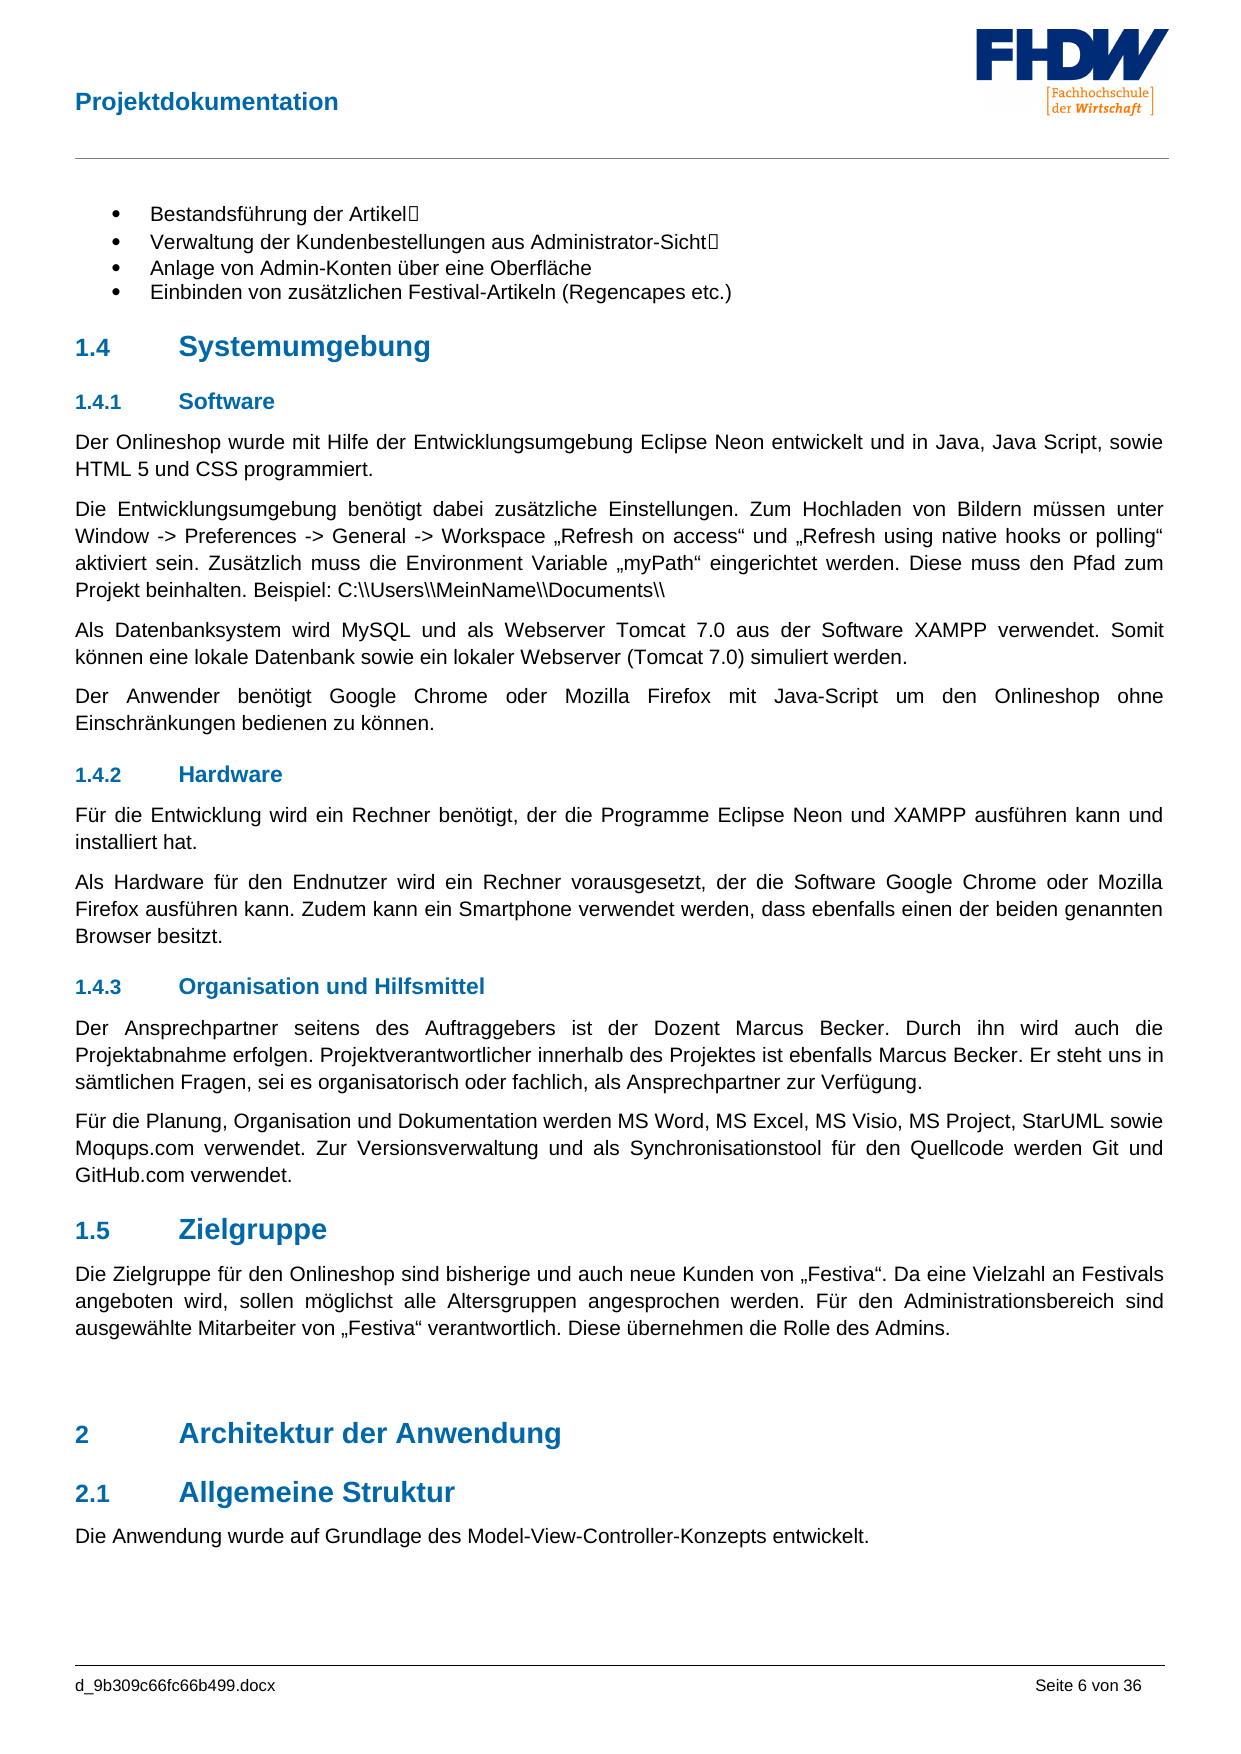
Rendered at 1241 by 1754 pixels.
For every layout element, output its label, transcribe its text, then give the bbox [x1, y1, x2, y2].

list Einbinden von zusätzlichen Festival-Artikeln (Regencapes etc.) [112, 279, 1165, 304]
text Der Anwender benötigt Google Chrome oder Mozilla Firefox mit Java-Script um den Onlineshop ohne Einschränkungen bedienen zu können. [75, 681, 1165, 735]
subtitle Allgemeine Struktur [75, 1475, 1165, 1509]
subtitle Zielgruppe [75, 1212, 1165, 1246]
picture [976, 29, 1169, 116]
subtitle Organisation und Hilfsmittel [75, 973, 1165, 1000]
text Als Datenbanksystem wird MySQL und als Webserver Tomcat 7.0 aus der Software XAMPP verwendet. Somit können eine lokale Datenbank sowie ein lokaler Webserver (Tomcat 7.0) simuliert werden. [75, 614, 1165, 668]
text Die Zielgruppe für den Onlineshop sind bisherige und auch neue Kunden von „Festiva“. Da eine Vielzahl an Festivals angeboten wird, sollen möglichst alle Altersgruppen angesprochen werden. Für den Administrationsbereich sind ausgewählte Mitarbeiter von „Festiva“ verantwortlich. Diese übernehmen die Rolle des Admins. [75, 1258, 1165, 1339]
subtitle Hardware [75, 760, 1165, 787]
text Der Ansprechpartner seitens des Auftraggebers ist der Dozent Marcus Becker. Durch ihn wird auch die Projektabnahme erfolgen. Projektverantwortlicher innerhalb des Projektes ist ebenfalls Marcus Becker. Er steht uns in sämtlichen Fragen, sei es organisatorisch oder fachlich, als Ansprechpartner zur Verfügung. [75, 1012, 1165, 1093]
subtitle Systemumgebung [75, 329, 1165, 362]
text Die Anwendung wurde auf Grundlage des Model-View-Controller-Konzepts entwickelt. [75, 1521, 1165, 1548]
text Der Onlineshop wurde mit Hilfe der Entwicklungsumgebung Eclipse Neon entwickelt und in Java, Java Script, sowie HTML 5 und CSS programmiert. [75, 427, 1165, 481]
subtitle Architektur der Anwendung [75, 1417, 1165, 1450]
list Bestandsführung der Artikel [112, 199, 1165, 227]
text Als Hardware für den Endnutzer wird ein Rechner vorausgesetzt, der die Software Google Chrome oder Mozilla Firefox ausführen kann. Zudem kann ein Smartphone verwendet werden, dass ebenfalls einen der beiden genannten Browser besitzt. [75, 866, 1165, 948]
text Für die Entwicklung wird ein Rechner benötigt, der die Programme Eclipse Neon und XAMPP ausführen kann und installiert hat. [75, 800, 1165, 854]
list Verwaltung der Kundenbestellungen aus Administrator-Sicht [112, 227, 1165, 256]
text Die Entwicklungsumgebung benötigt dabei zusätzliche Einstellungen. Zum Hochladen von Bildern müssen unter Window -> Preferences -> General -> Workspace „Refresh on access“ und „Refresh using native hooks or polling“ aktiviert sein. Zusätzlich muss die Environment Variable „myPath“ eingerichtet werden. Diese muss den Pfad zum Projekt beinhalten. Beispiel: C:\\Users\\MeinName\\Documents\\ [75, 493, 1165, 602]
list Anlage von Admin-Konten über eine Oberfläche [112, 256, 1165, 279]
text Für die Planung, Organisation und Dokumentation werden MS Word, MS Excel, MS Visio, MS Project, StarUML sowie Moqups.com verwendet. Zur Versionsverwaltung und als Synchronisationstool für den Quellcode werden Git und GitHub.com verwendet. [75, 1106, 1165, 1187]
subtitle Software [75, 387, 1165, 414]
